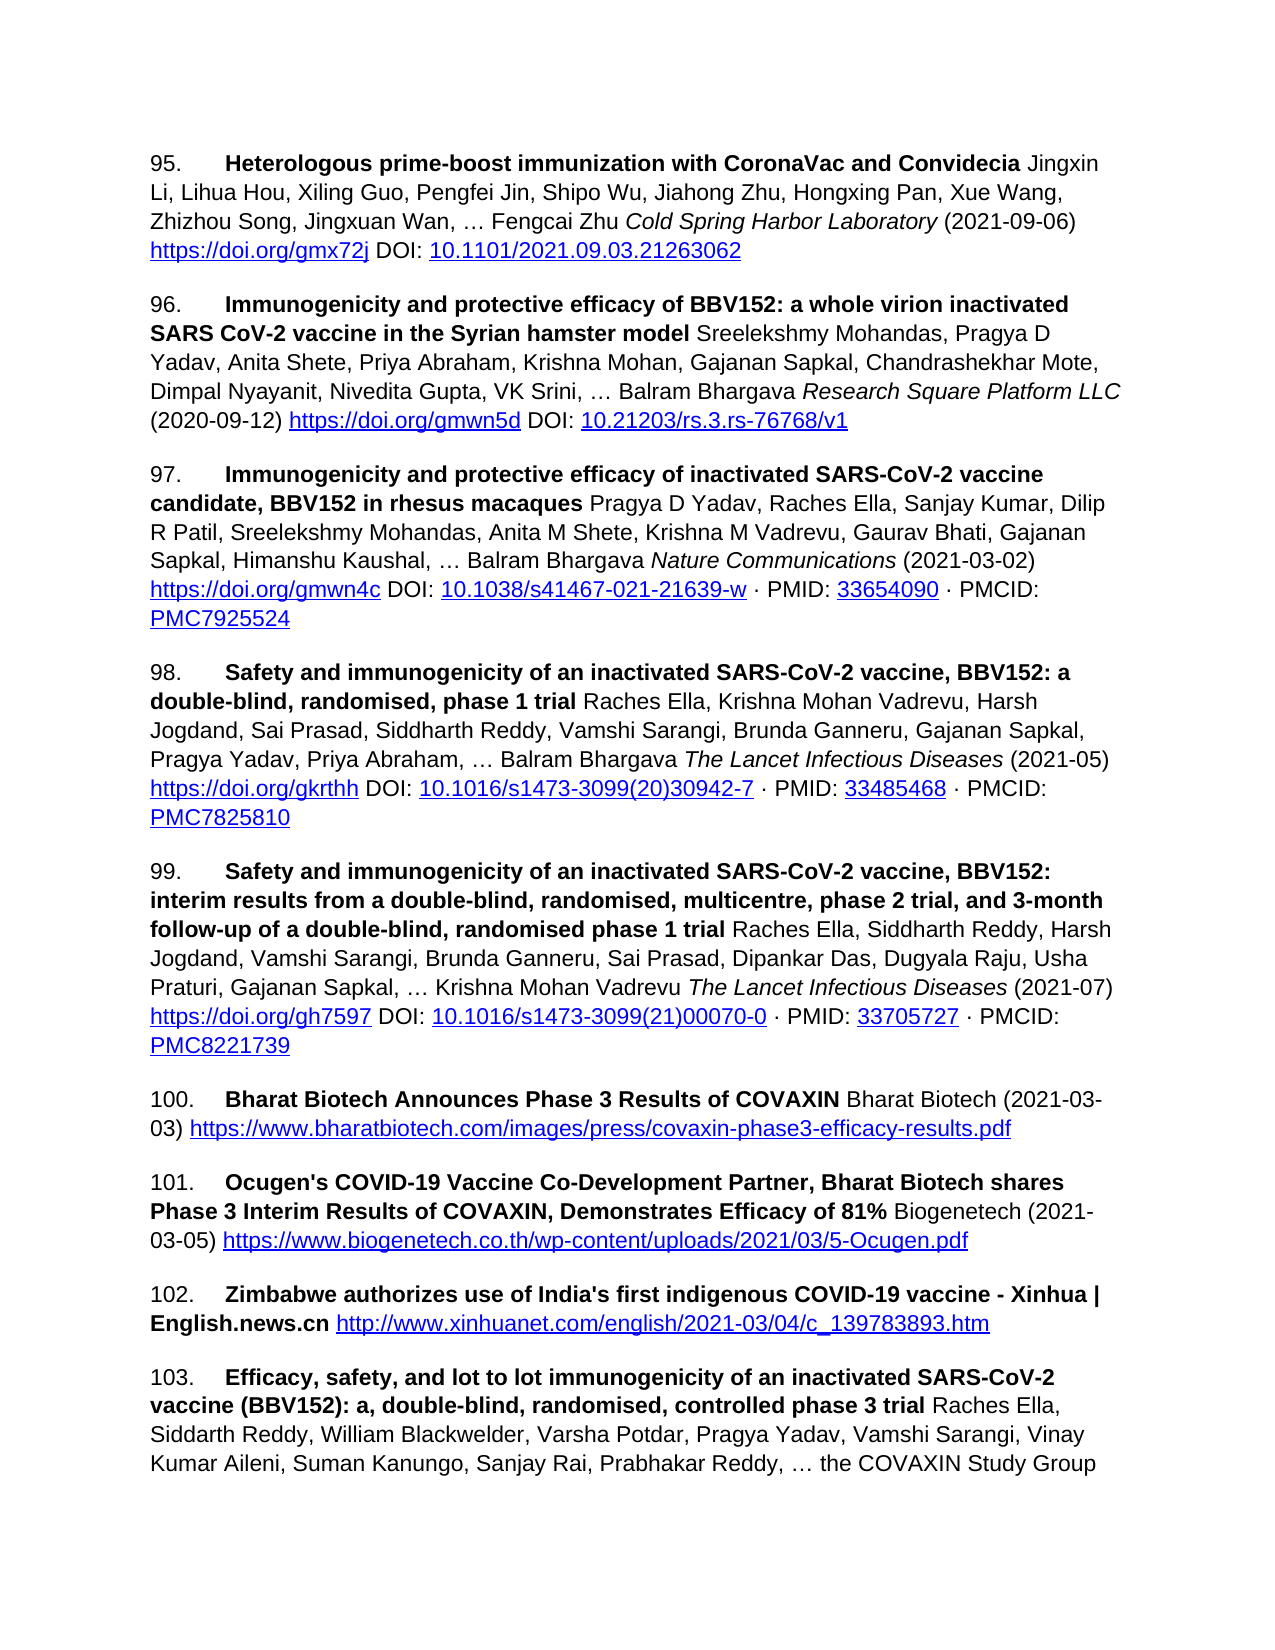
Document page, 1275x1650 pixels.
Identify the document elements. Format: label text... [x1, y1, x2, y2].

text 100. Bharat Biotech Announces Phase 3 Results of COVAXIN Bharat Biotech (2021-03-03) https://www.bharatbiotech.com/images/press/covaxin-phase3-efficacy-results.pdf [150, 1086, 1125, 1141]
text 96. Immunogenicity and protective efficacy of BBV152: a whole virion inactivated SARS CoV-2 vaccine in the Syrian hamster model Sreelekshmy Mohandas, Pragya D Yadav, Anita Shete, Priya Abraham, Krishna Mohan, Gajanan Sapkal, Chandrashekhar Mote, Dimpal Nyayanit, Nivedita Gupta, VK Srini, … Balram Bhargava Research Square Platform LLC (2020-09-12) https://doi.org/gmwn5d DOI: 10.21203/rs.3.rs-76768/v1 [150, 291, 1125, 433]
text 101. Ocugen's COVID-19 Vaccine Co-Development Partner, Bharat Biotech shares Phase 3 Interim Results of COVAXIN, Demonstrates Efficacy of 81% Biogenetech (2021-03-05) https://www.biogenetech.co.th/wp-content/uploads/2021/03/5-Ocugen.pdf [150, 1169, 1125, 1253]
text 102. Zimbabwe authorizes use of India's first indigenous COVID-19 vaccine - Xinhua | English.news.cn http://www.xinhuanet.com/english/2021-03/04/c_139783893.htm [150, 1281, 1125, 1336]
text 97. Immunogenicity and protective efficacy of inactivated SARS-CoV-2 vaccine candidate, BBV152 in rhesus macaques Pragya D Yadav, Raches Ella, Sanjay Kumar, Dilip R Patil, Sreelekshmy Mohandas, Anita M Shete, Krishna M Vadrevu, Gaurav Bhati, Gajanan Sapkal, Himanshu Kaushal, … Balram Bhargava Nature Communications (2021-03-02) https://doi.org/gmwn4c DOI: 10.1038/s41467-021-21639-w · PMID: 33654090 · PMCID: PMC7925524 [150, 461, 1125, 632]
text 98. Safety and immunogenicity of an inactivated SARS-CoV-2 vaccine, BBV152: a double-blind, randomised, phase 1 trial Raches Ella, Krishna Mohan Vadrevu, Harsh Jogdand, Sai Prasad, Siddharth Reddy, Vamshi Sarangi, Brunda Ganneru, Gajanan Sapkal, Pragya Yadav, Priya Abraham, … Balram Bhargava The Lancet Infectious Diseases (2021-05) https://doi.org/gkrthh DOI: 10.1016/s1473-3099(20)30942-7 · PMID: 33485468 · PMCID: PMC7825810 [150, 659, 1125, 831]
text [150, 1363, 1125, 1477]
text 99. Safety and immunogenicity of an inactivated SARS-CoV-2 vaccine, BBV152: interim results from a double-blind, randomised, multicentre, phase 2 trial, and 3-month follow-up of a double-blind, randomised phase 1 trial Raches Ella, Siddharth Reddy, Harsh Jogdand, Vamshi Sarangi, Brunda Ganneru, Sai Prasad, Dipankar Das, Dugyala Raju, Usha Praturi, Gajanan Sapkal, … Krishna Mohan Vadrevu The Lancet Infectious Diseases (2021-07) https://doi.org/gh7597 DOI: 10.1016/s1473-3099(21)00070-0 · PMID: 33705727 · PMCID: PMC8221739 [150, 858, 1125, 1058]
text 95. Heterologous prime-boost immunization with CoronaVac and Convidecia Jingxin Li, Lihua Hou, Xiling Guo, Pengfei Jin, Shipo Wu, Jiahong Zhu, Hongxing Pan, Xue Wang, Zhizhou Song, Jingxuan Wan, … Fengcai Zhu Cold Spring Harbor Laboratory (2021-09-06) https://doi.org/gmx72j DOI: 10.1101/2021.09.03.21263062 [150, 150, 1125, 263]
